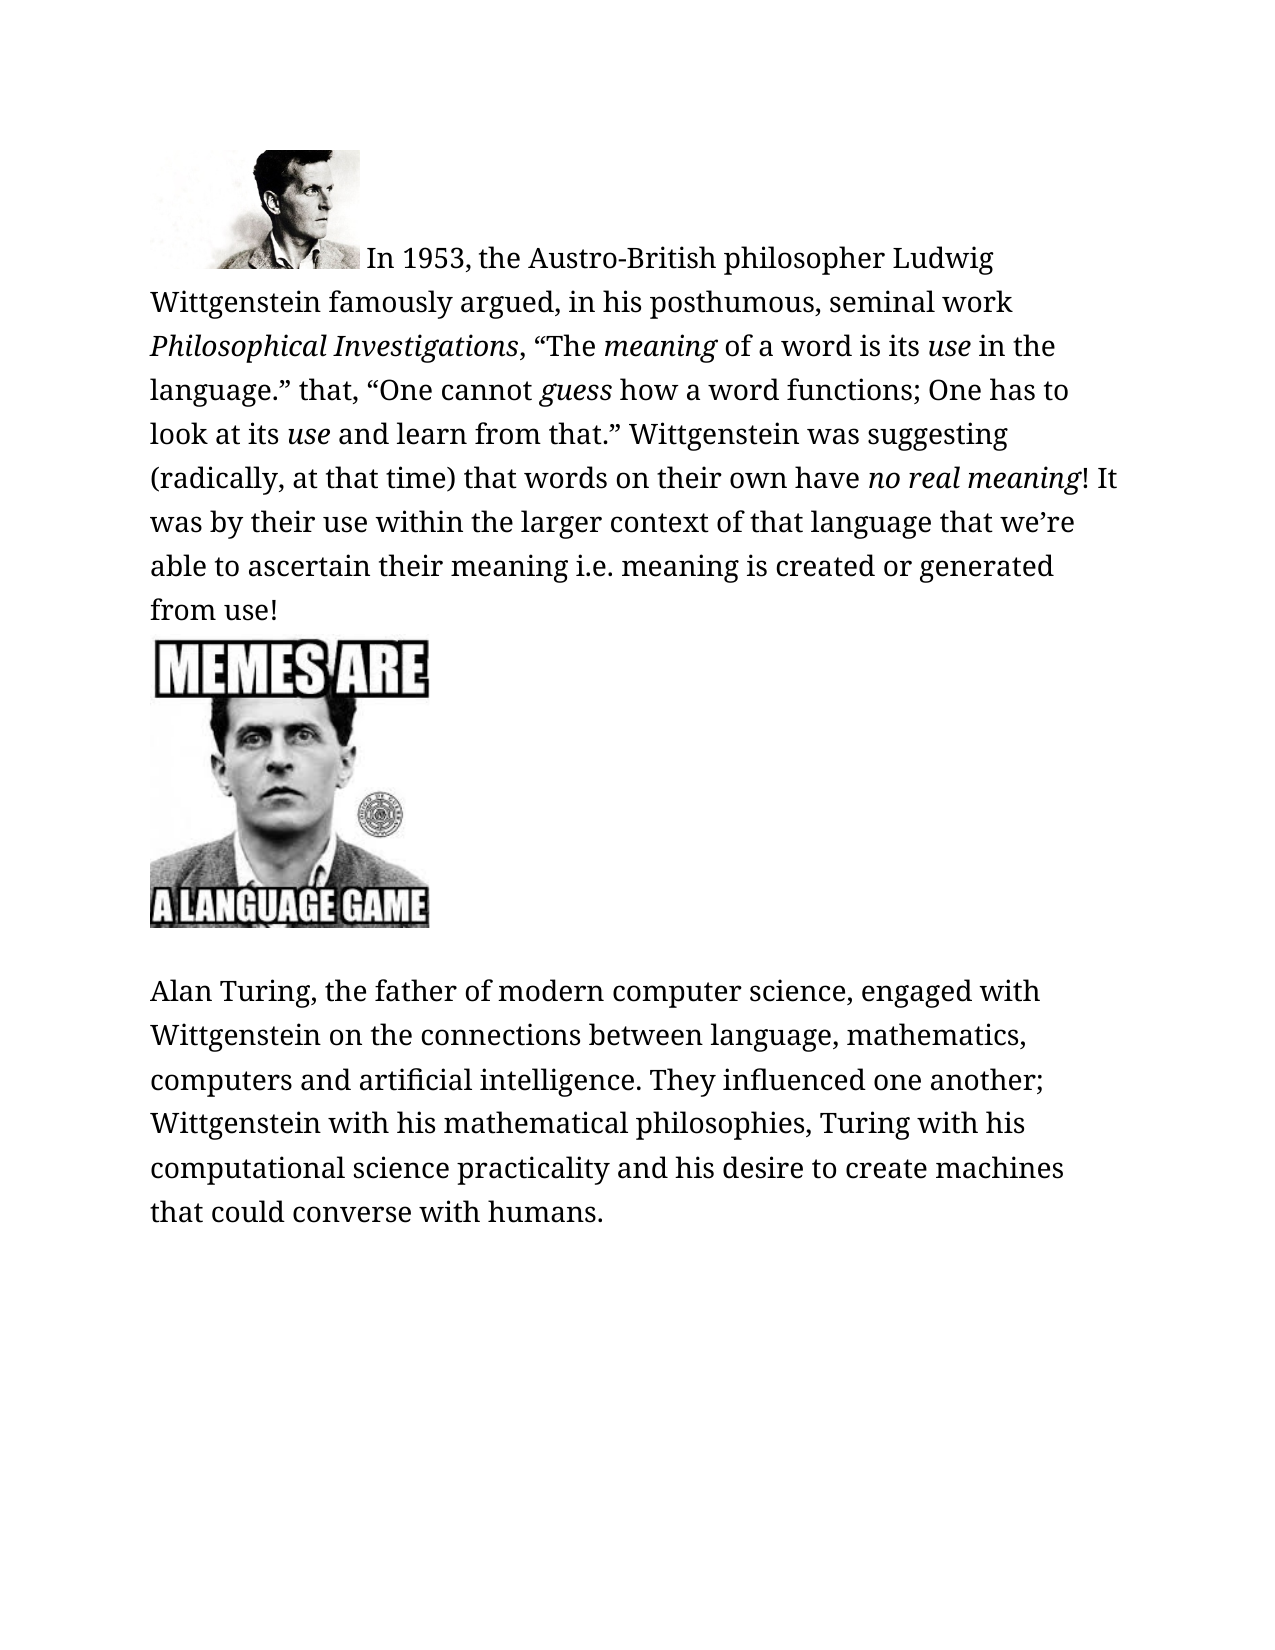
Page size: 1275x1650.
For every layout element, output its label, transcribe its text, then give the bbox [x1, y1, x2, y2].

picture [150, 634, 430, 928]
text In 1953, the Austro-British philosopher Ludwig Wittgenstein famously argued, in his posthumous, seminal work Philosophical Investigations, “The meaning of a word is its use in the language.” that, “One cannot guess how a word functions; One has to look at its use and learn from that.” Wittgenstein was suggesting (radically, at that time) that words on their own have no real meaning! It was by their use within the larger context of that language that we’re able to ascertain their meaning i.e. meaning is created or generated from use! [150, 150, 1125, 629]
text Alan Turing, the father of modern computer science, engaged with Wittgenstein on the connections between language, mathematics, computers and artificial intelligence. They influenced one another; Wittgenstein with his mathematical philosophies, Turing with his computational science practicality and his desire to create machines that could converse with humans. [150, 972, 1125, 1230]
picture [150, 150, 360, 269]
